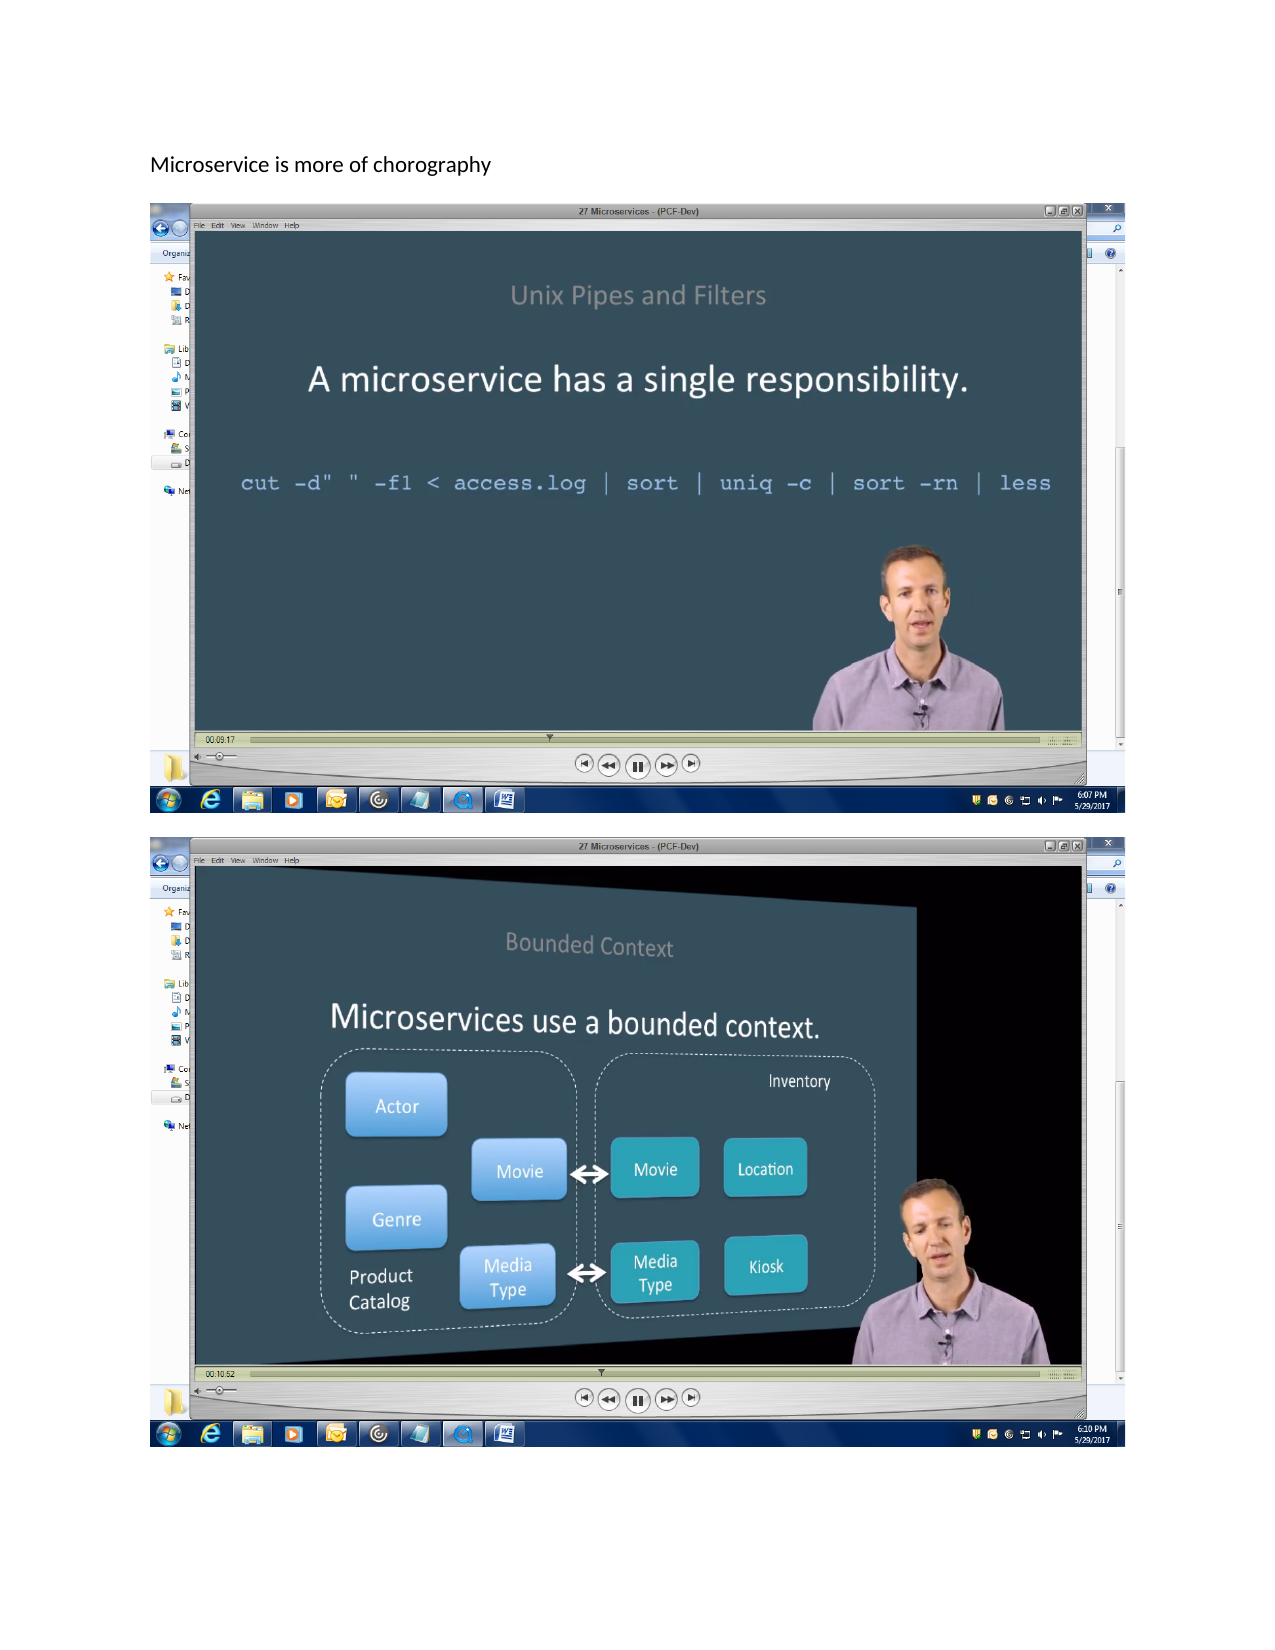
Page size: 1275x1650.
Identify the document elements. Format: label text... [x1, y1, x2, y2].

text Microservice is more of chorography [150, 150, 1125, 178]
picture [150, 203, 1125, 813]
picture [150, 837, 1125, 1447]
